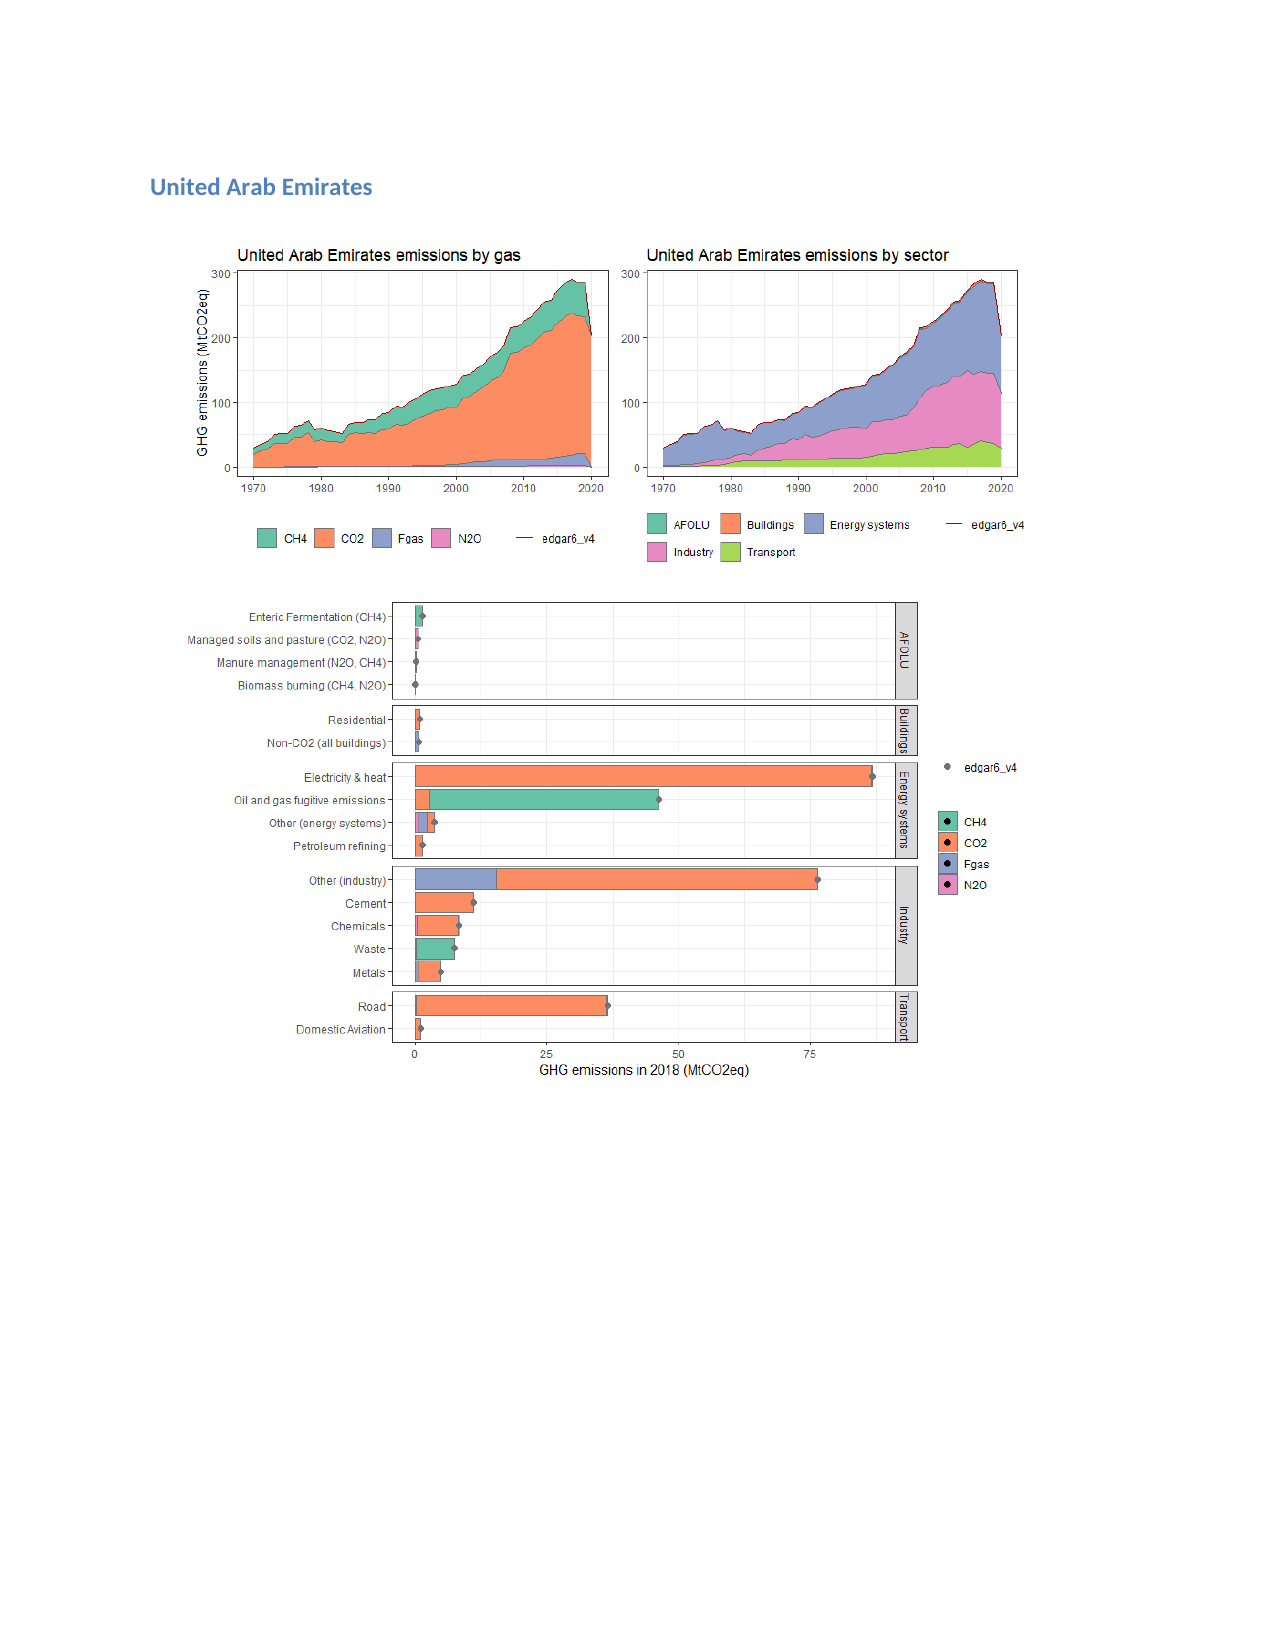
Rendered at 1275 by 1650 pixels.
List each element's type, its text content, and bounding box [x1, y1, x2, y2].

subtitle United Arab Emirates [150, 171, 1125, 201]
picture [168, 220, 1044, 1096]
